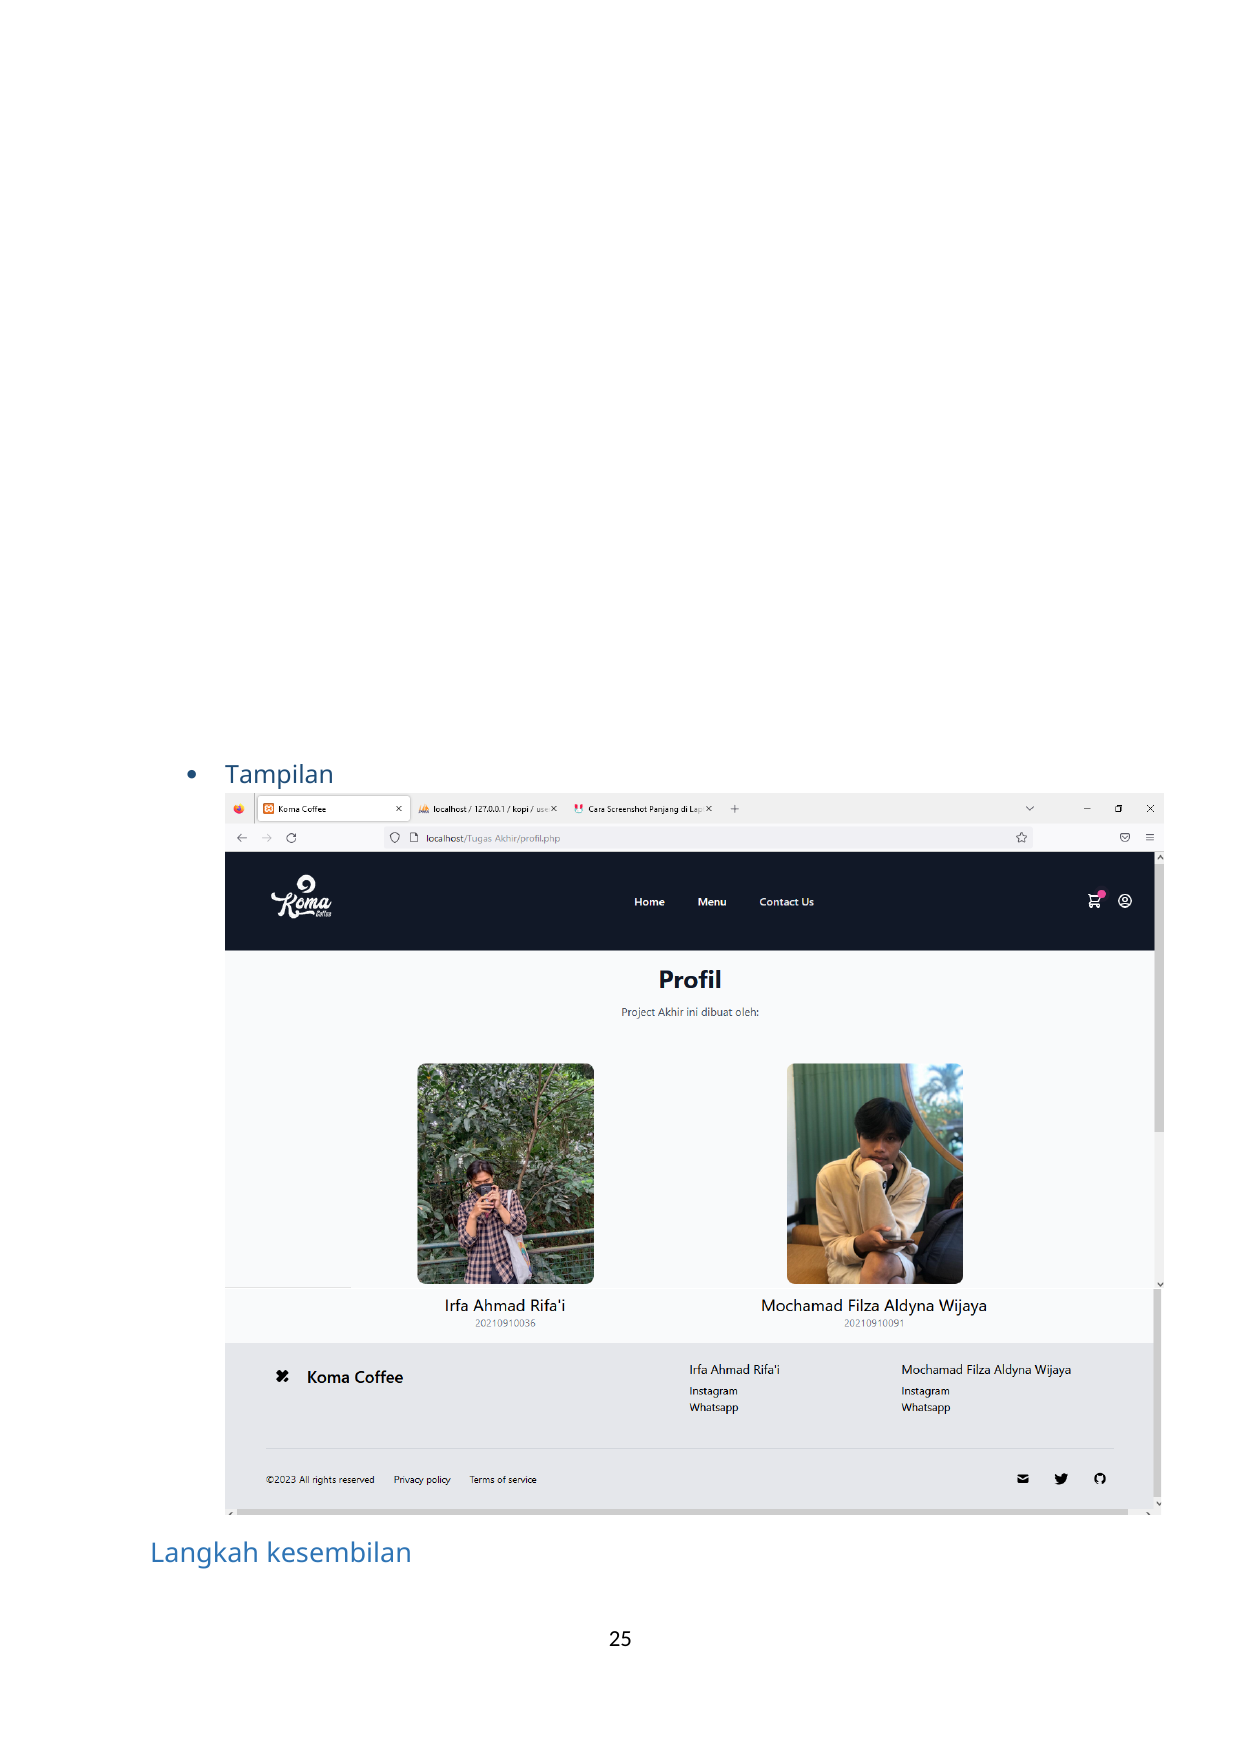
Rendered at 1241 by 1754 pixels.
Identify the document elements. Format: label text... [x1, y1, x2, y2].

picture [225, 1289, 1162, 1515]
picture [225, 793, 1164, 1288]
subtitle Tampilan [187, 756, 1090, 791]
subtitle Langkah kesembilan [150, 1533, 1090, 1570]
